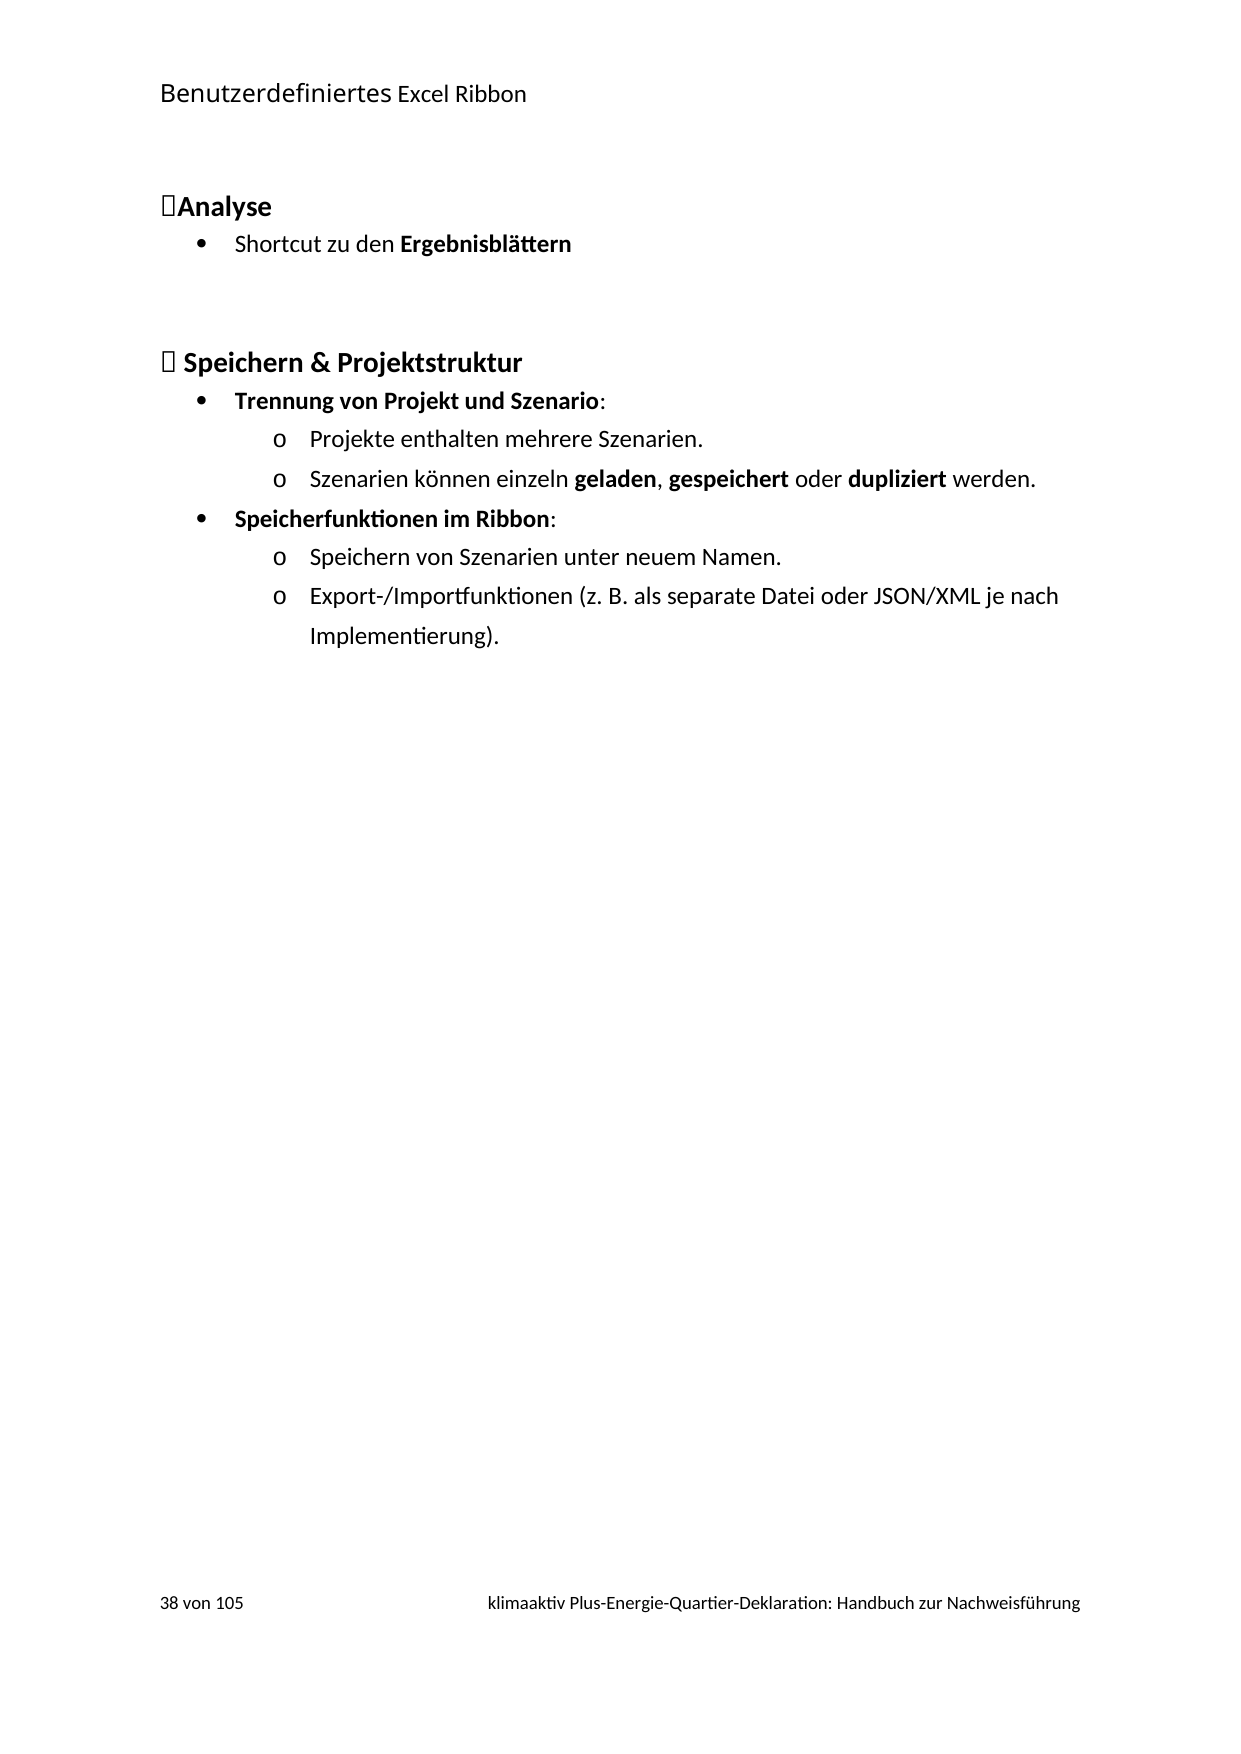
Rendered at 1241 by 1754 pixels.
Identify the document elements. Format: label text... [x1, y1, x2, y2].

list Projekte enthalten mehrere Szenarien. [272, 423, 1081, 455]
list Trennung von Projekt und Szenario: [197, 385, 1081, 416]
list Shortcut zu den Ergebnisblättern [197, 228, 1081, 259]
list Speicherfunktionen im Ribbon: [197, 503, 1081, 533]
list Szenarien können einzeln geladen, gespeichert oder dupliziert werden. [272, 463, 1081, 495]
list Export-/Importfunktionen (z. B. als separate Datei oder JSON/XML je nach Implementierung). [272, 581, 1081, 650]
subtitle Analyse [159, 185, 1081, 224]
list Speichern von Szenarien unter neuem Namen. [272, 541, 1081, 573]
subtitle 💾 Speichern & Projektstruktur [159, 342, 1081, 381]
